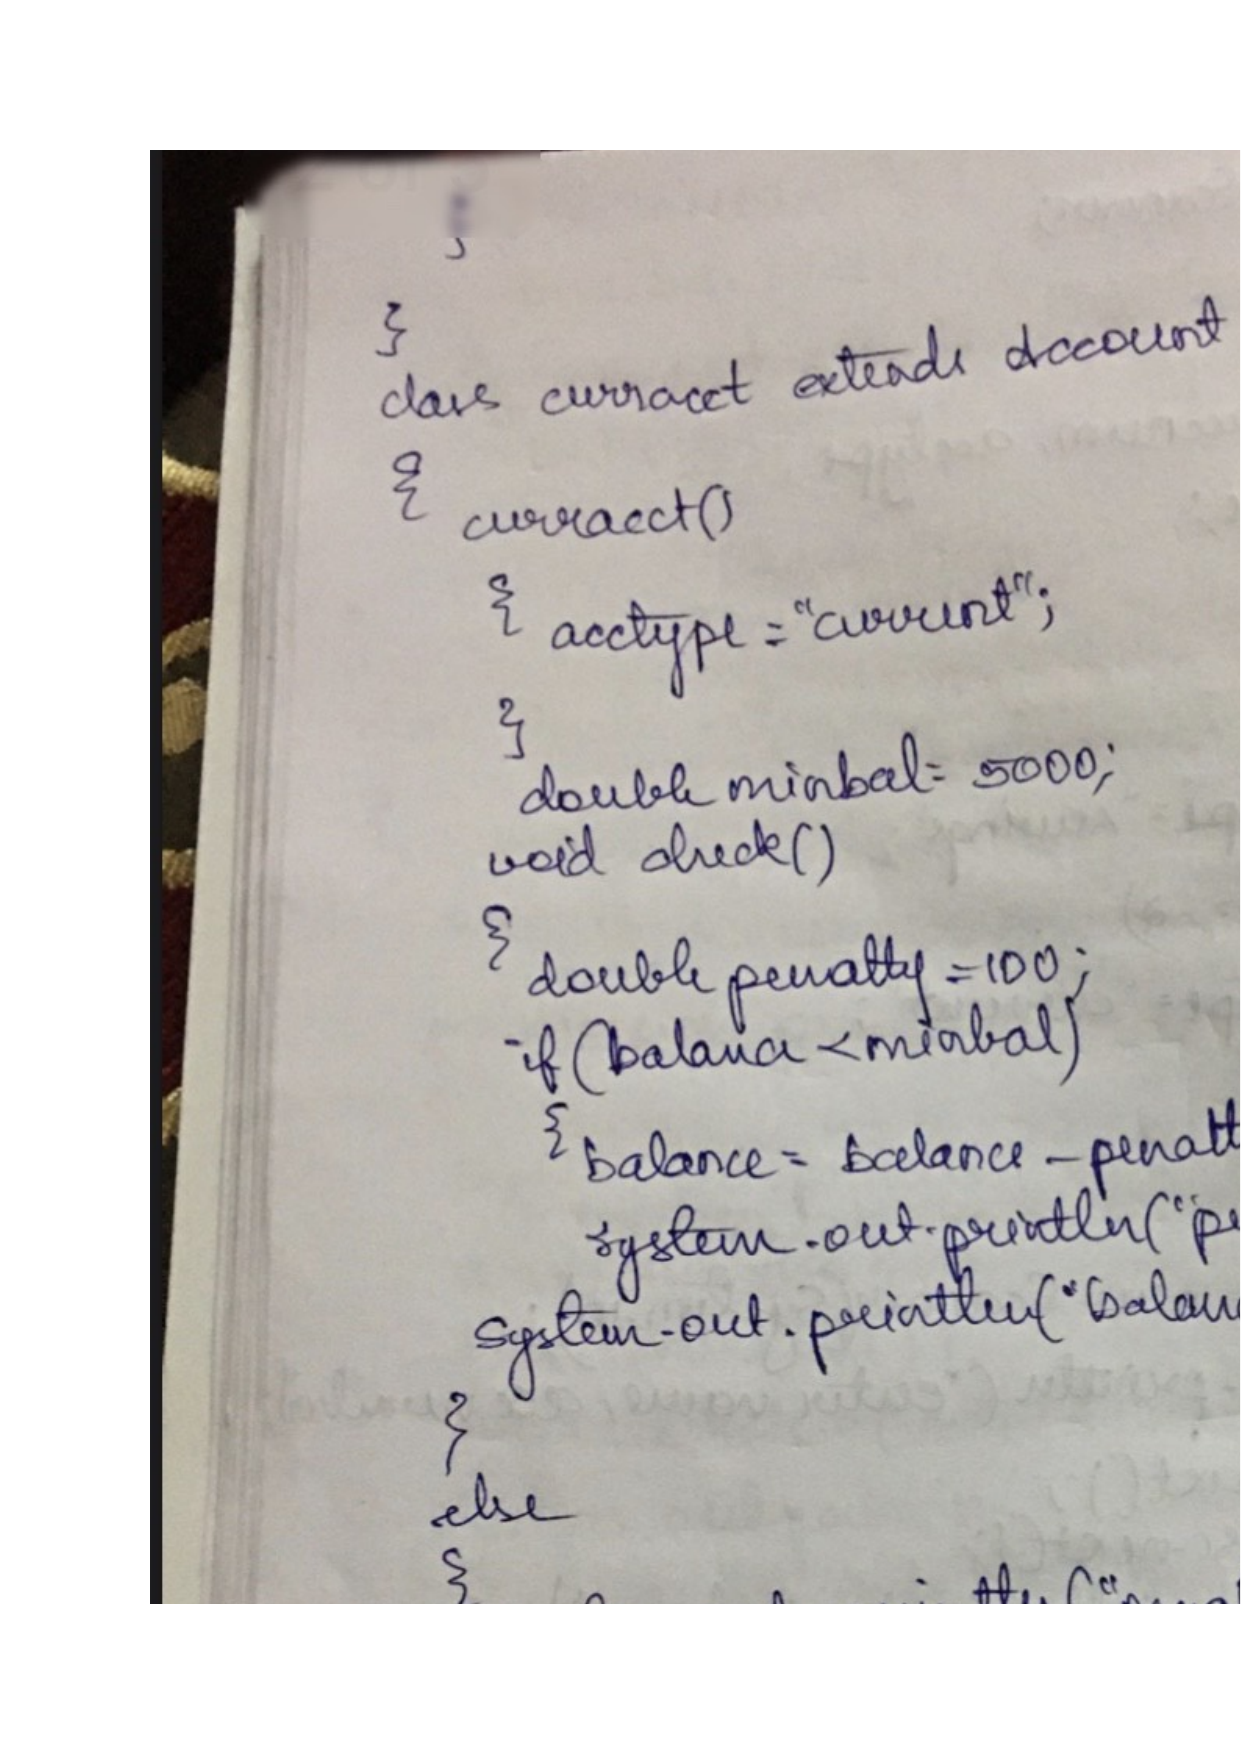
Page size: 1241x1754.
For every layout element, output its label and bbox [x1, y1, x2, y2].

picture [150, 150, 1241, 1604]
